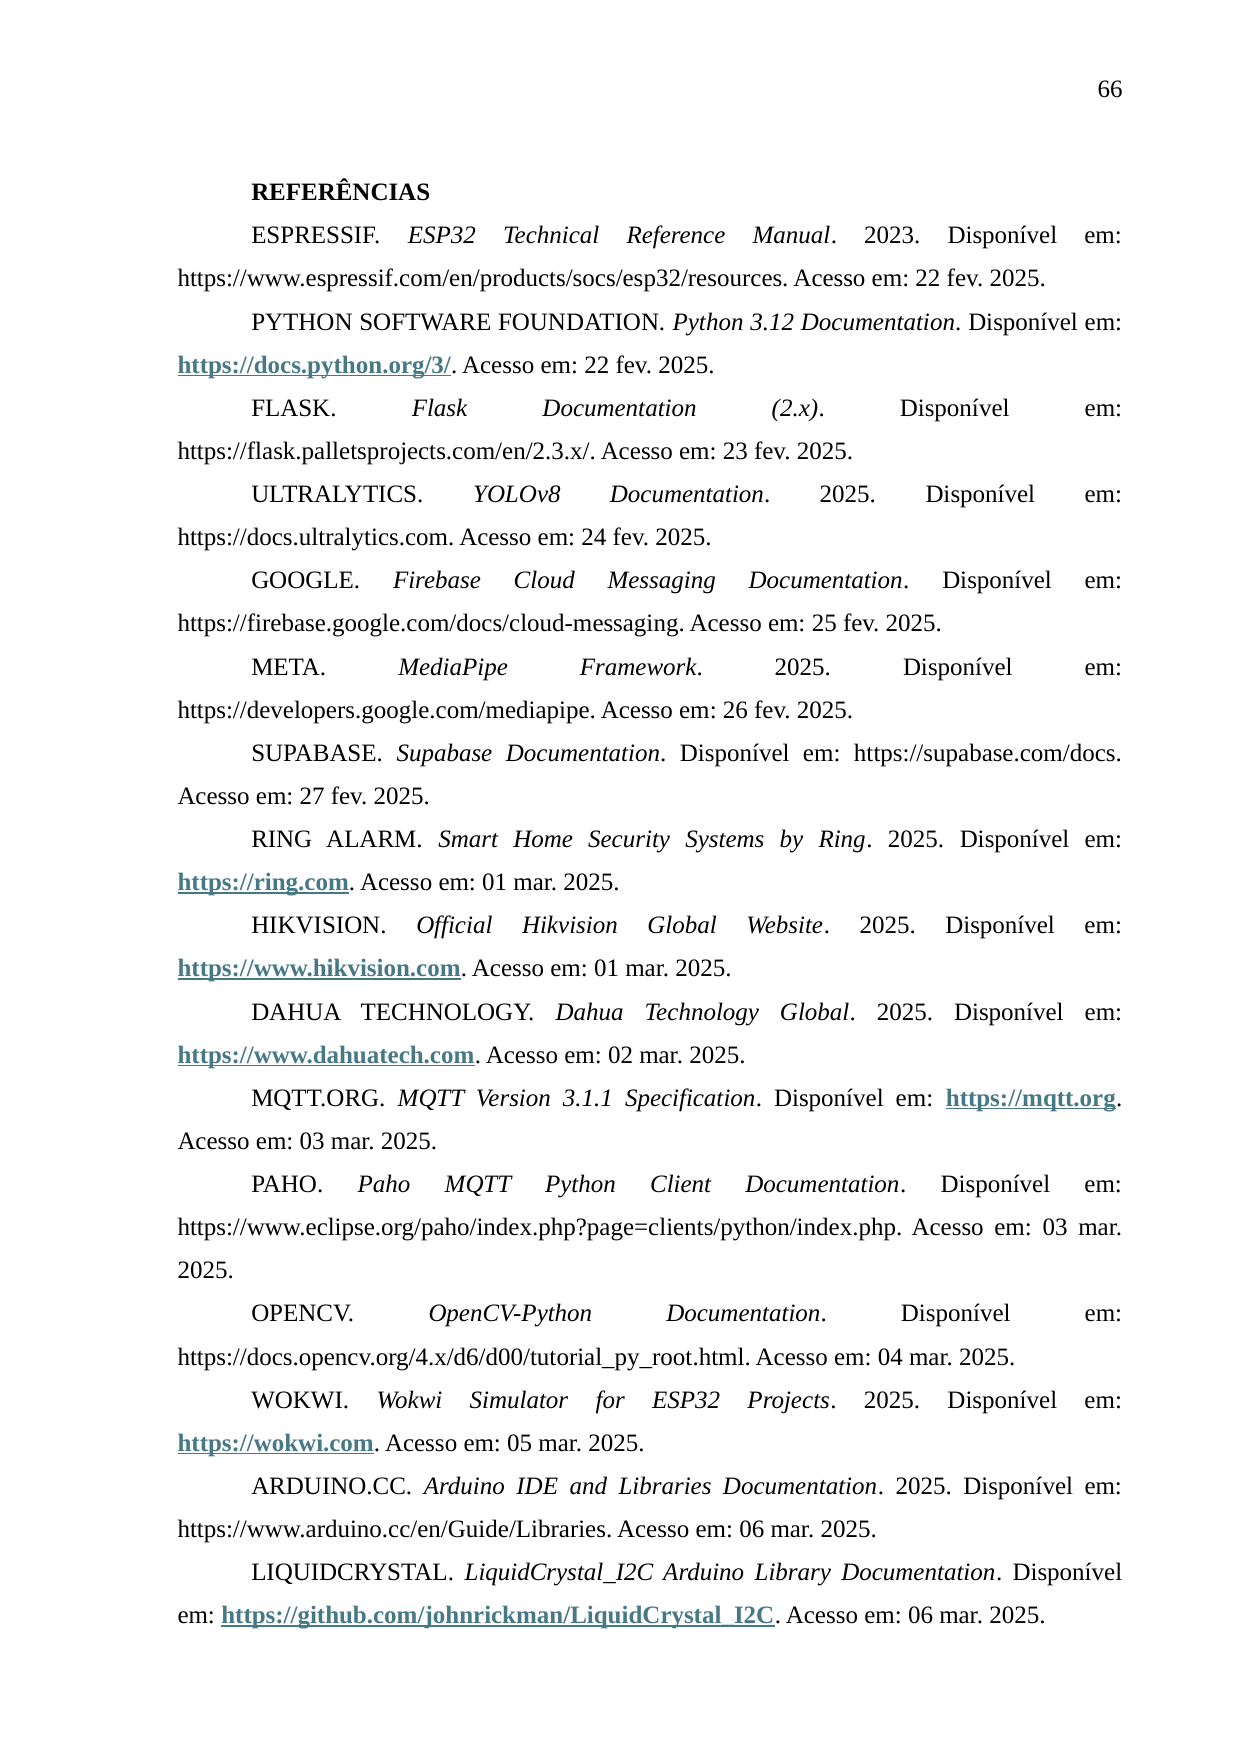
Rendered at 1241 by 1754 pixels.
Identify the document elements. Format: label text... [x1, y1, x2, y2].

text ESPRESSIF. ESP32 Technical Reference Manual. 2023. Disponível em: https://www.espressif.com/en/products/socs/esp32/resources. Acesso em: 22 fev. 2025. [177, 220, 1122, 292]
text ARDUINO.CC. Arduino IDE and Libraries Documentation. 2025. Disponível em: https://www.arduino.cc/en/Guide/Libraries. Acesso em: 06 mar. 2025. [177, 1471, 1122, 1543]
text MQTT.ORG. MQTT Version 3.1.1 Specification. Disponível em: https://mqtt.org. Acesso em: 03 mar. 2025. [177, 1083, 1122, 1155]
text DAHUA TECHNOLOGY. Dahua Technology Global. 2025. Disponível em: https://www.dahuatech.com. Acesso em: 02 mar. 2025. [177, 997, 1122, 1068]
text PAHO. Paho MQTT Python Client Documentation. Disponível em: https://www.eclipse.org/paho/index.php?page=clients/python/index.php. Acesso em: 03 mar. 2025. [177, 1169, 1122, 1284]
text REFERÊNCIAS [177, 177, 1122, 206]
text HIKVISION. Official Hikvision Global Website. 2025. Disponível em: https://www.hikvision.com. Acesso em: 01 mar. 2025. [177, 910, 1122, 982]
text RING ALARM. Smart Home Security Systems by Ring. 2025. Disponível em: https://ring.com. Acesso em: 01 mar. 2025. [177, 824, 1122, 896]
text GOOGLE. Firebase Cloud Messaging Documentation. Disponível em: https://firebase.google.com/docs/cloud-messaging. Acesso em: 25 fev. 2025. [177, 565, 1122, 637]
text SUPABASE. Supabase Documentation. Disponível em: https://supabase.com/docs. Acesso em: 27 fev. 2025. [177, 738, 1122, 810]
text PYTHON SOFTWARE FOUNDATION. Python 3.12 Documentation. Disponível em: https://docs.python.org/3/. Acesso em: 22 fev. 2025. [177, 307, 1122, 378]
text FLASK. Flask Documentation (2.x). Disponível em: https://flask.palletsprojects.com/en/2.3.x/. Acesso em: 23 fev. 2025. [177, 393, 1122, 465]
text LIQUIDCRYSTAL. LiquidCrystal_I2C Arduino Library Documentation. Disponível em: https://github.com/johnrickman/LiquidCrystal_I2C. Acesso em: 06 mar. 2025. [177, 1557, 1122, 1629]
text ULTRALYTICS. YOLOv8 Documentation. 2025. Disponível em: https://docs.ultralytics.com. Acesso em: 24 fev. 2025. [177, 479, 1122, 551]
text OPENCV. OpenCV-Python Documentation. Disponível em: https://docs.opencv.org/4.x/d6/d00/tutorial_py_root.html. Acesso em: 04 mar. 2025. [177, 1298, 1122, 1370]
text META. MediaPipe Framework. 2025. Disponível em: https://developers.google.com/mediapipe. Acesso em: 26 fev. 2025. [177, 652, 1122, 723]
text WOKWI. Wokwi Simulator for ESP32 Projects. 2025. Disponível em: https://wokwi.com. Acesso em: 05 mar. 2025. [177, 1385, 1122, 1457]
